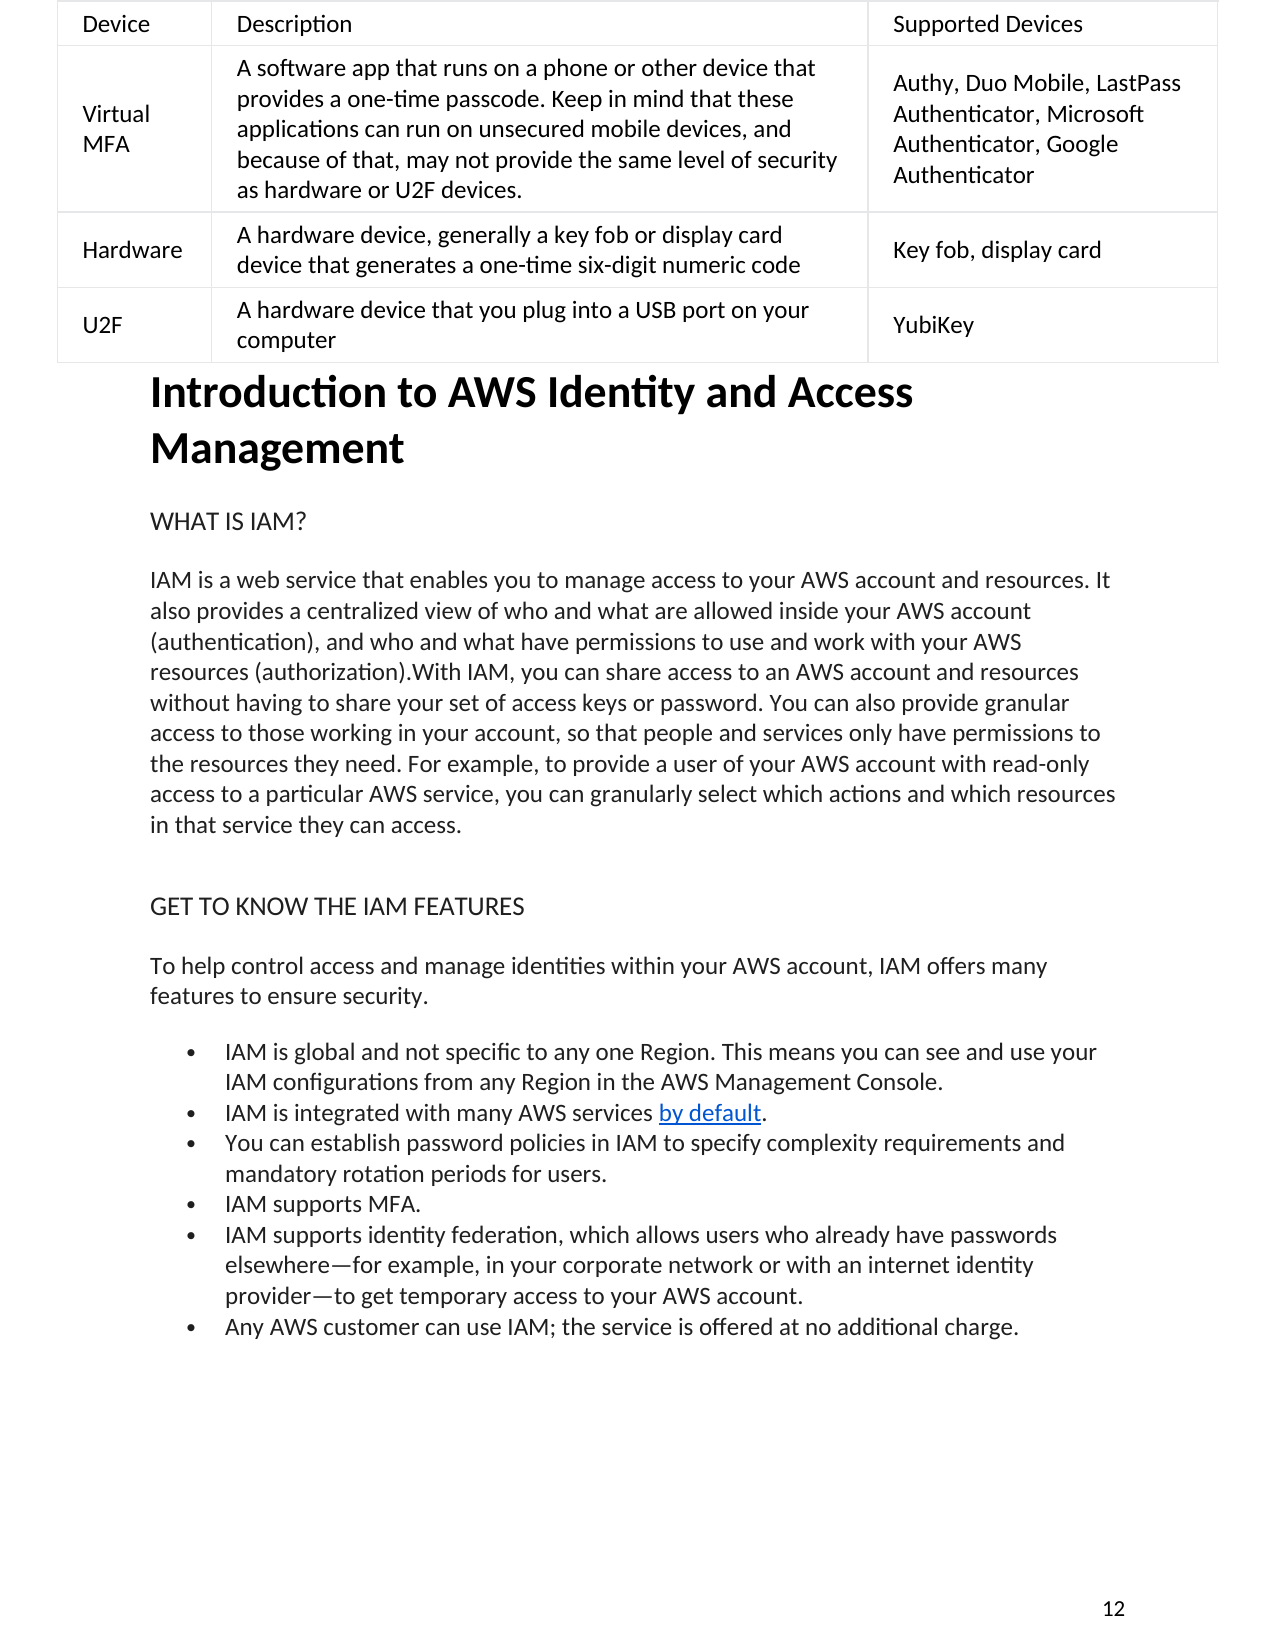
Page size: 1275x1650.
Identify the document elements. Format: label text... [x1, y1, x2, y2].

list Any AWS customer can use IAM; the service is offered at no additional charge. [187, 1311, 1125, 1341]
table_cell Key fob, display card [869, 213, 1217, 286]
list IAM supports identity federation, which allows users who already have passwords elsewhere—for example, in your corporate network or with an internet identity provider—to get temporary access to your AWS account. [187, 1219, 1125, 1311]
subtitle GET TO KNOW THE IAM FEATURES [150, 889, 1125, 922]
table_cell YubiKey [869, 288, 1217, 361]
text IAM is a web service that enables you to manage access to your AWS account and resources. It also provides a centralized view of who and what are allowed inside your AWS account (authentication), and who and what have permissions to use and work with your AWS resources (authorization).With IAM, you can share access to an AWS account and resources without having to share your set of access keys or password. You can also provide granular access to those working in your account, so that people and services only have permissions to the resources they need. For example, to provide a user of your AWS account with read-only access to a particular AWS service, you can granularly select which actions and which resources in that service they can access. [150, 565, 1125, 839]
table_cell Virtual MFA [58, 46, 211, 211]
table_cell U2F [58, 288, 211, 361]
list You can establish password policies in IAM to specify complexity requirements and mandatory rotation periods for users. [187, 1128, 1125, 1189]
subtitle WHAT IS IAM? [150, 504, 1125, 537]
table_cell Hardware [58, 213, 211, 286]
table_cell A software app that runs on a phone or other device that provides a one-time passcode. Keep in mind that these applications can run on unsecured mobile devices, and because of that, may not provide the same level of security as hardware or U2F devices. [212, 46, 867, 211]
subtitle Introduction to AWS Identity and Access Management [150, 363, 1125, 475]
table_cell Authy, Duo Mobile, LastPass Authenticator, Microsoft Authenticator, Google Authenticator [869, 46, 1217, 211]
list IAM is global and not specific to any one Region. This means you can see and use your IAM configurations from any Region in the AWS Management Console. [187, 1036, 1125, 1097]
table_cell A hardware device that you plug into a USB port on your computer [212, 288, 867, 361]
text To help control access and manage identities within your AWS account, IAM offers many features to ensure security. [150, 950, 1125, 1011]
table_header Description [212, 2, 867, 44]
table_header Device [58, 2, 211, 44]
list IAM is integrated with many AWS services by default. [187, 1097, 1125, 1128]
table_cell A hardware device, generally a key fob or display card device that generates a one-time six-digit numeric code [212, 213, 867, 286]
list IAM supports MFA. [187, 1189, 1125, 1219]
table_header Supported Devices [869, 2, 1217, 44]
